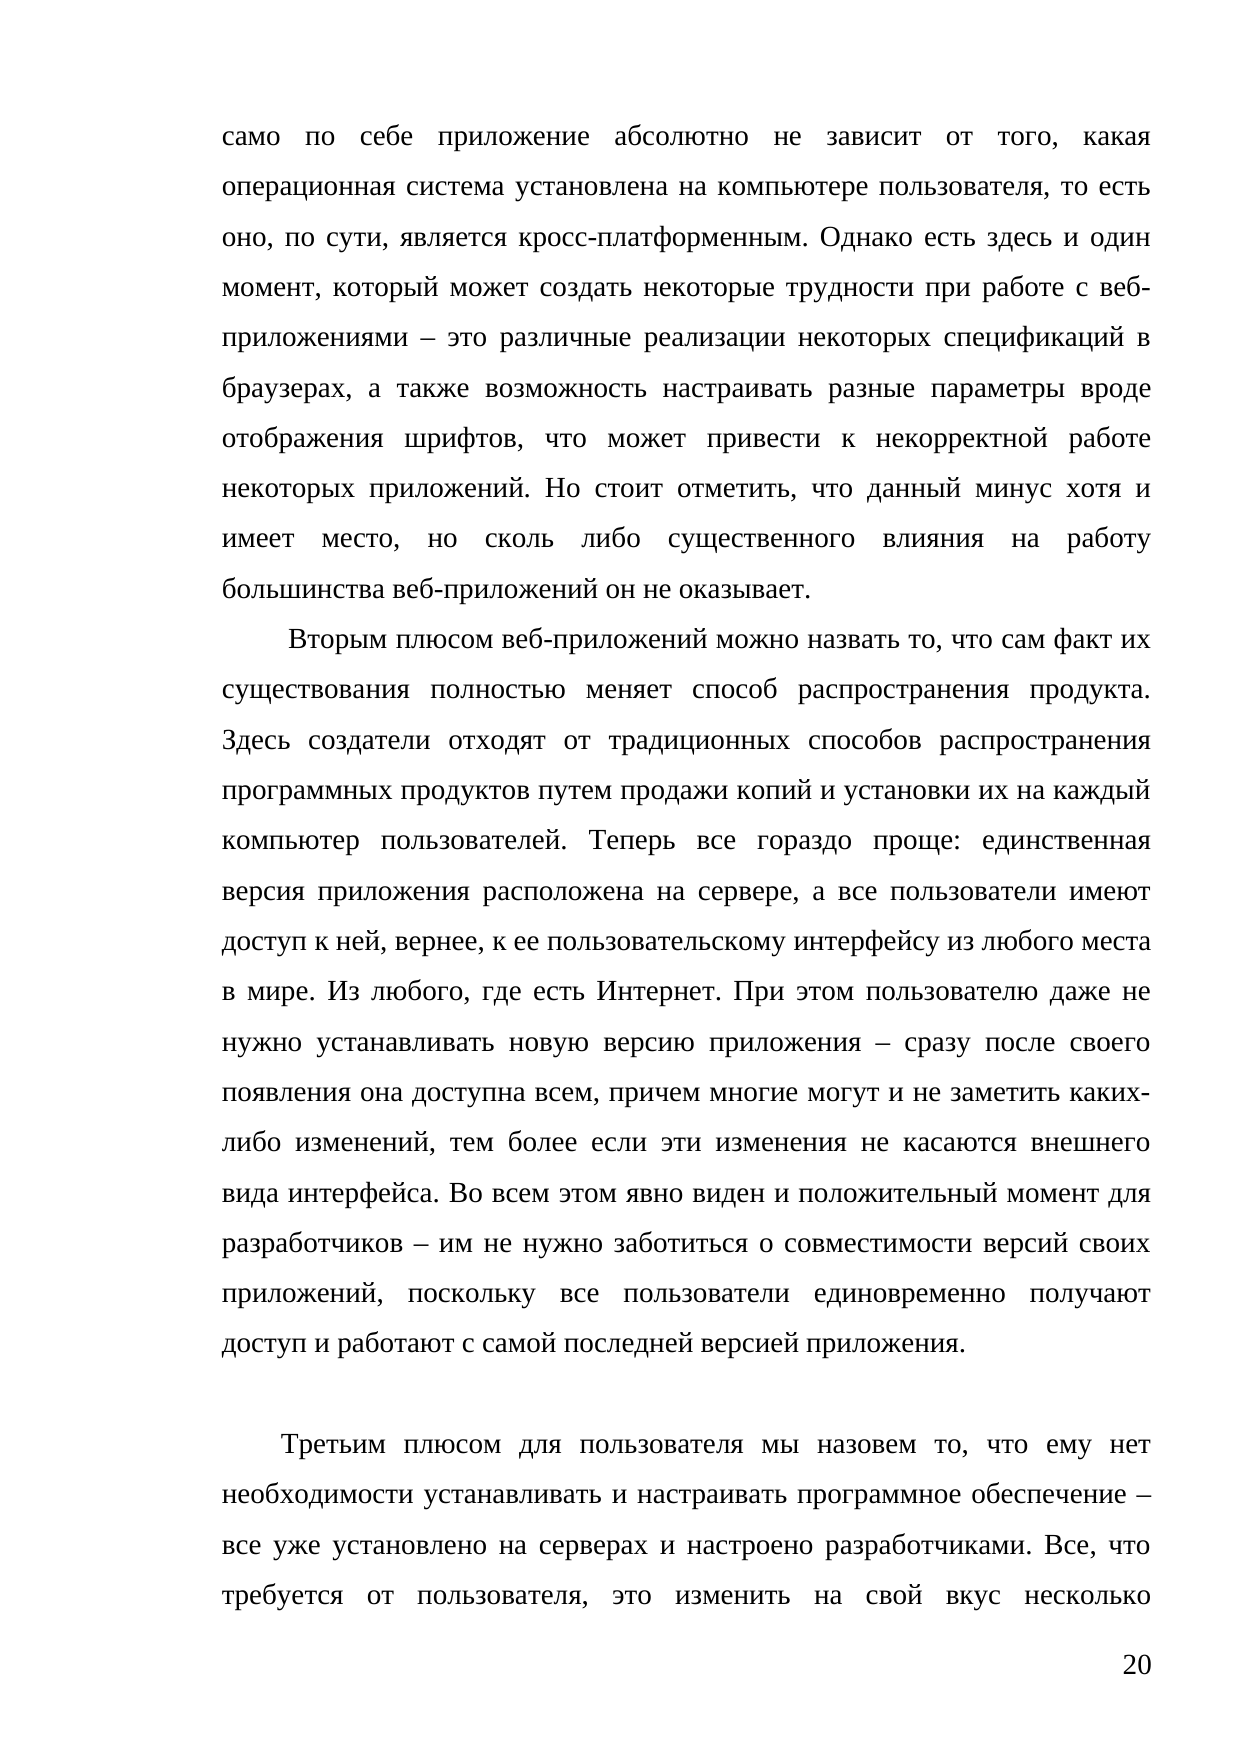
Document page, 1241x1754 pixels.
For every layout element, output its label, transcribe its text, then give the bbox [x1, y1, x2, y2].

text Вторым плюсом веб-приложений можно назвать то, что сам факт их существования полностью меняет способ распространения продукта. Здесь создатели отходят от традиционных способов распространения программных продуктов путем продажи копий и установки их на каждый компьютер пользователей. Теперь все гораздо проще: единственная версия приложения расположена на сервере, а все пользователи имеют доступ к ней, вернее, к ее пользовательскому интерфейсу из любого места в мире. Из любого, где есть Интернет. При этом пользователю даже не нужно устанавливать новую версию приложения – сразу после своего появления она доступна всем, причем многие могут и не заметить каких-либо изменений, тем более если эти изменения не касаются внешнего вида интерфейса. Во всем этом явно виден и положительный момент для разработчиков – им не нужно заботиться о совместимости версий своих приложений, поскольку все пользователи единовременно получают доступ и работают с самой последней версией приложения. [222, 621, 1152, 1359]
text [222, 118, 1152, 604]
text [222, 1426, 1152, 1611]
